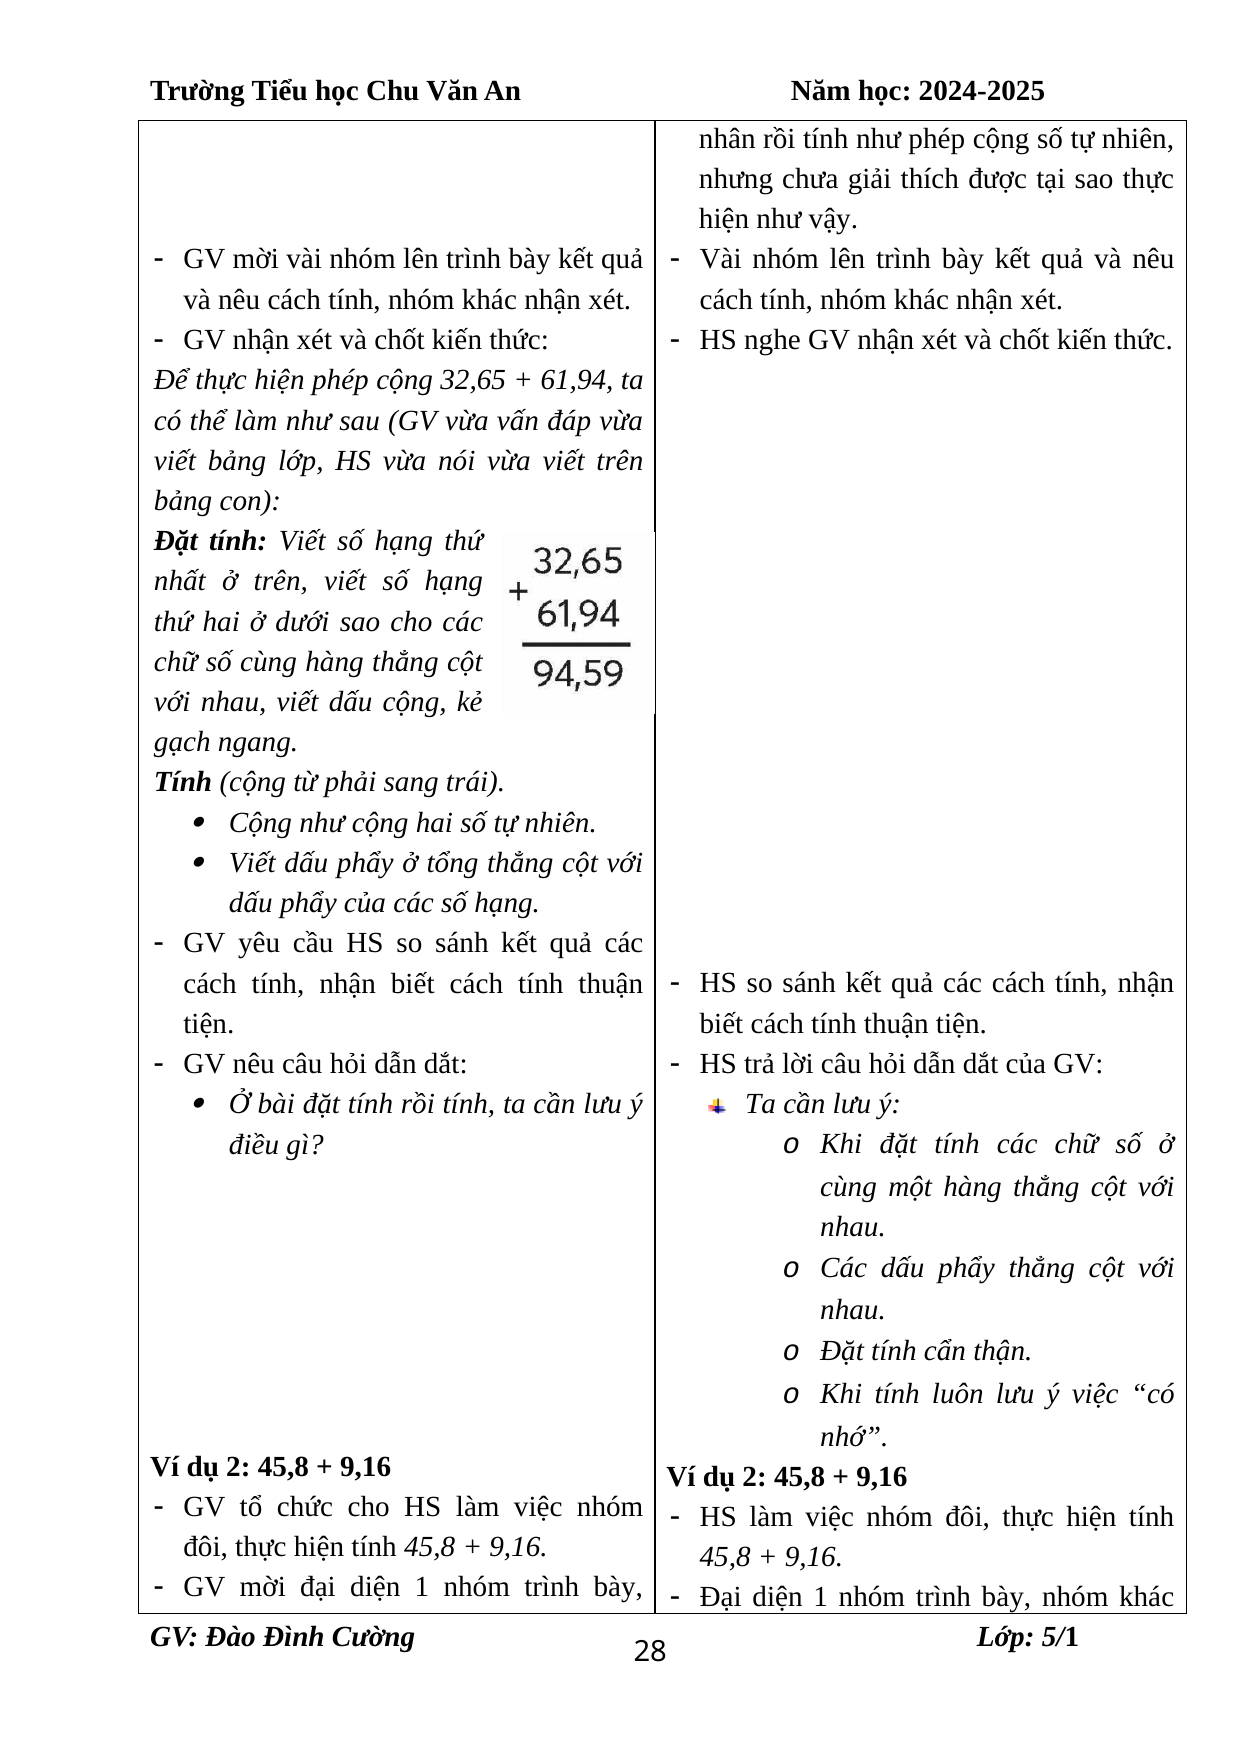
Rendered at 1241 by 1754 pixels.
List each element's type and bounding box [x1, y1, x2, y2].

picture [708, 1097, 726, 1114]
table_cell [656, 121, 1186, 1613]
picture [501, 532, 655, 714]
table_cell [139, 121, 654, 1613]
